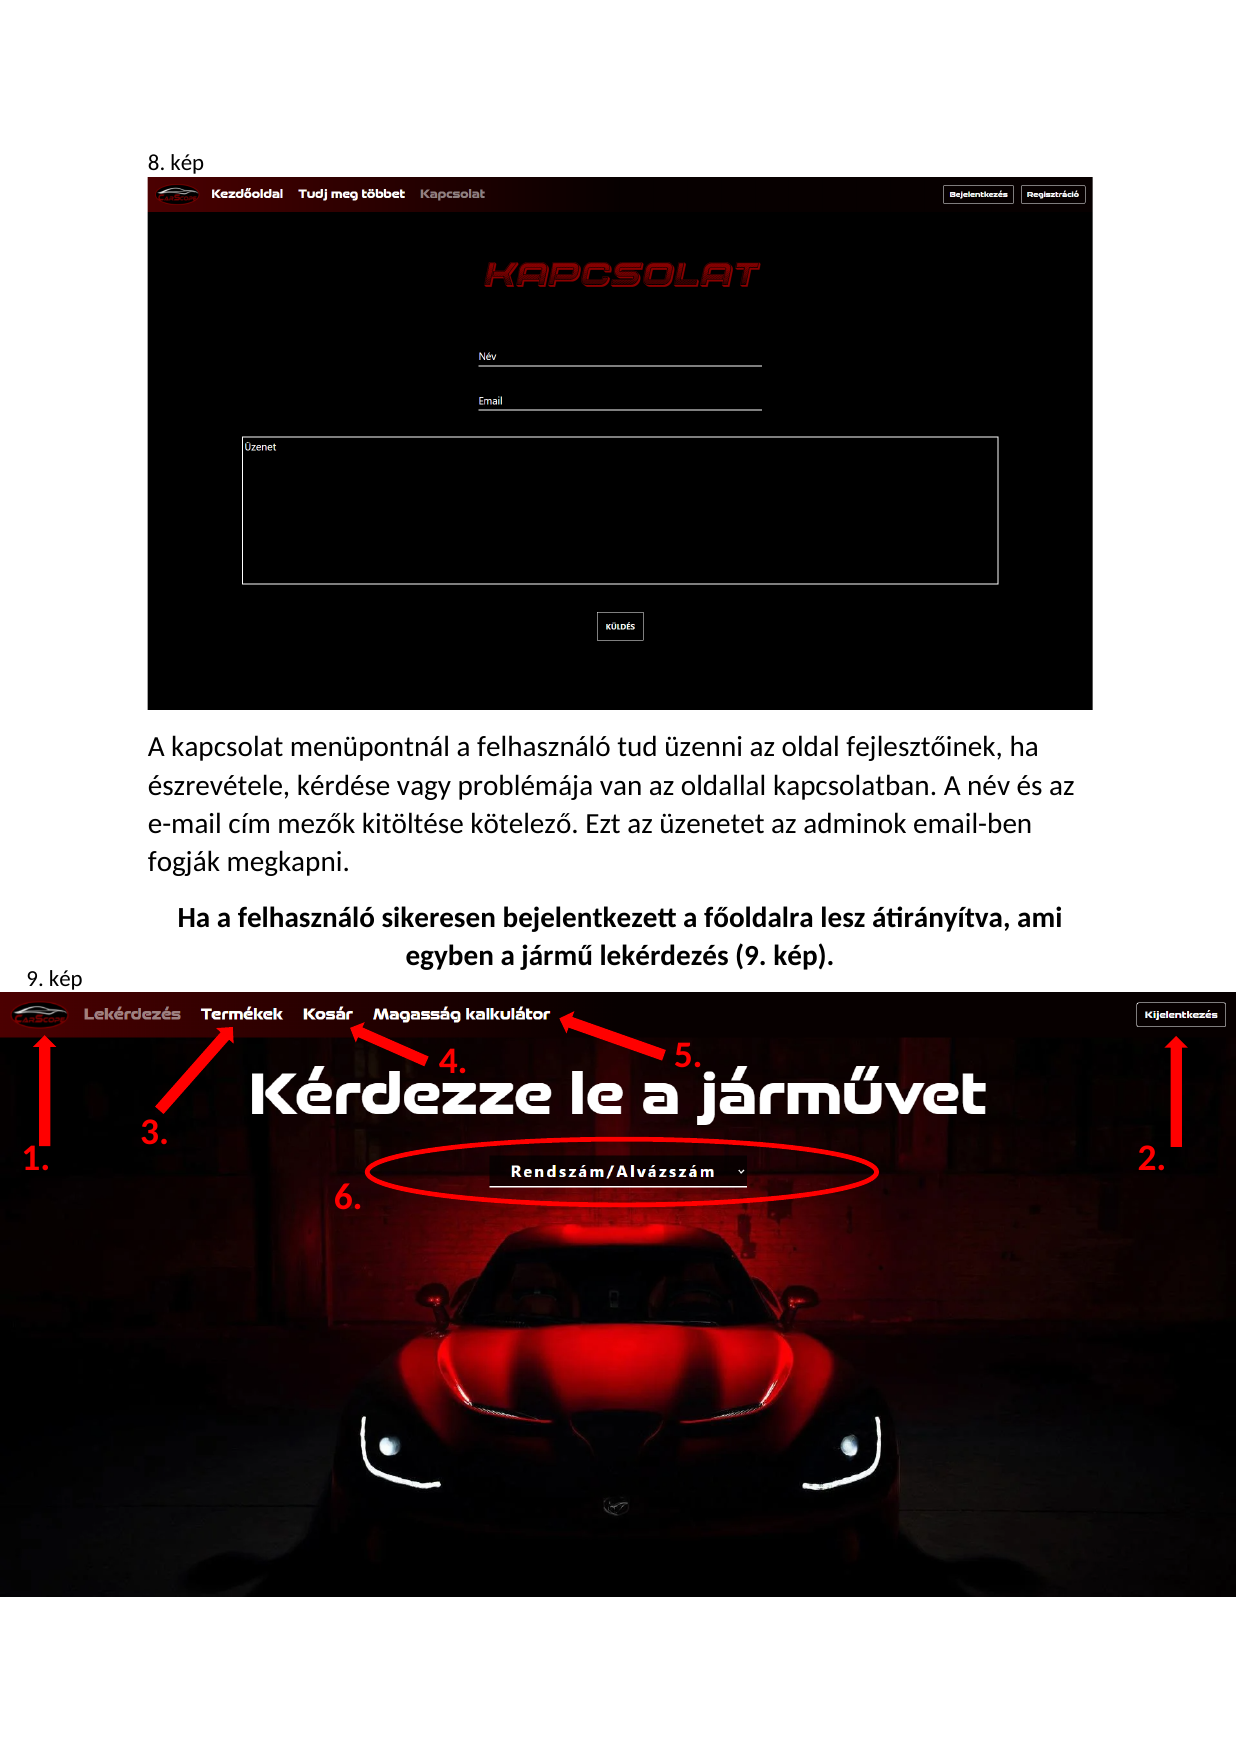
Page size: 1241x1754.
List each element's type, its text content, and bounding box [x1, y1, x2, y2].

text A kapcsolat menüpontnál a felhasználó tud üzenni az oldal fejlesztőinek, ha észrevétele, kérdése vagy problémája van az oldallal kapcsolatban. A név és az e-mail cím mezők kitöltése kötelező. Ezt az üzenetet az adminok email-ben fogják megkapni. [148, 728, 1093, 879]
picture [0, 992, 1236, 1597]
text 8. kép [148, 148, 1093, 177]
picture [147, 177, 1093, 710]
text Ha a felhasználó sikeresen bejelentkezett a főoldalra lesz átirányítva, ami egyben a jármű lekérdezés (9. kép). [148, 899, 1093, 973]
